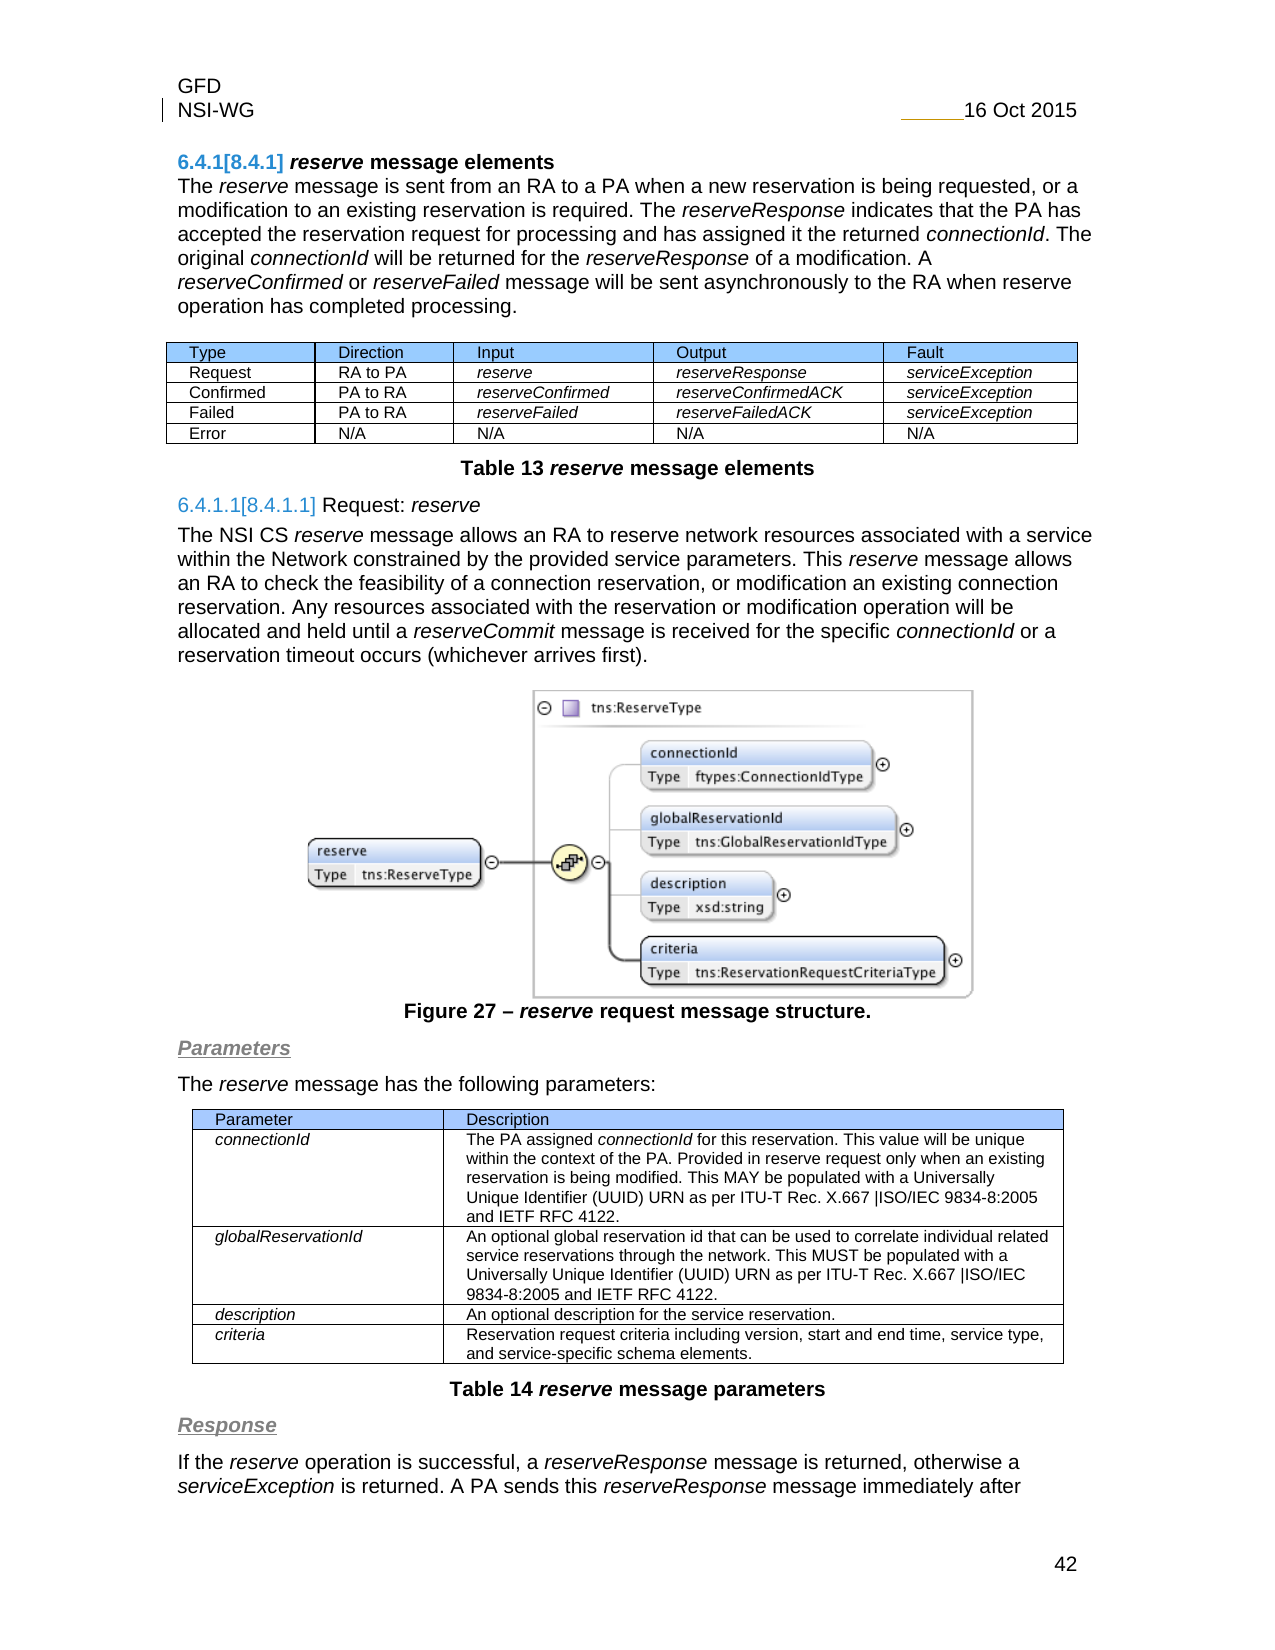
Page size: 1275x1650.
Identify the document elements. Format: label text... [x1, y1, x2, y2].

text Table 14 reserve message parameters [177, 1377, 1098, 1401]
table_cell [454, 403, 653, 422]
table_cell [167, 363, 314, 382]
text The NSI CS reserve message allows an RA to reserve network resources associated with a service within the Network constrained by the provided service parameters. This reserve message allows an RA to check the feasibility of a connection reservation, or modification an existing connection reservation. Any resources associated with the reservation or modification operation will be allocated and held until a reserveCommit message is received for the specific connectionId or a reservation timeout occurs (whichever arrives first). [177, 523, 1098, 667]
subtitle Request: reserve [177, 493, 1098, 517]
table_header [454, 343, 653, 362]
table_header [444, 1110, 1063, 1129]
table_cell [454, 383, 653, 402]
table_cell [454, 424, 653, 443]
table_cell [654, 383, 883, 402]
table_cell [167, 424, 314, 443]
text Table 13 reserve message elements [177, 456, 1098, 480]
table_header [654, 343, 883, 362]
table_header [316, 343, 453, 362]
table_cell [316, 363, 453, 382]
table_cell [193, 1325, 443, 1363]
subtitle reserve message elements [177, 150, 1098, 174]
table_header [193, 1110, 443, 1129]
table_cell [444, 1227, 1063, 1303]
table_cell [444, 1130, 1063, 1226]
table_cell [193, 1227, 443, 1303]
text Response [177, 1413, 1098, 1437]
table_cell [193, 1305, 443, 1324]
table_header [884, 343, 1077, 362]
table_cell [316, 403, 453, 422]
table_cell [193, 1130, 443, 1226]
text Figure 27 – reserve request message structure. [177, 999, 1098, 1023]
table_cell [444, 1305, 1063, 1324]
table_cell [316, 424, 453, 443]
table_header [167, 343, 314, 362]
text The reserve message is sent from an RA to a PA when a new reservation is being requested, or a modification to an existing reservation is required. The reserveResponse indicates that the PA has accepted the reservation request for processing and has assigned it the returned connectionId. The original connectionId will be returned for the reserveResponse of a modification. A reserveConfirmed or reserveFailed message will be sent asynchronously to the RA when reserve operation has completed processing. [177, 174, 1098, 318]
text The reserve message has the following parameters: [177, 1072, 1098, 1096]
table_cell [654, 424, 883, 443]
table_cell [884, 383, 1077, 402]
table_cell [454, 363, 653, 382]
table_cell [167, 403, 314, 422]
text Parameters [177, 1036, 1098, 1060]
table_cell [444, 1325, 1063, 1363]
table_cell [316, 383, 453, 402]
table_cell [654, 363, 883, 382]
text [177, 1449, 1098, 1497]
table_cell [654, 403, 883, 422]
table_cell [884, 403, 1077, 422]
picture [307, 690, 975, 1000]
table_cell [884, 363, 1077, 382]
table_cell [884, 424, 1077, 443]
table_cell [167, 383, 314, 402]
